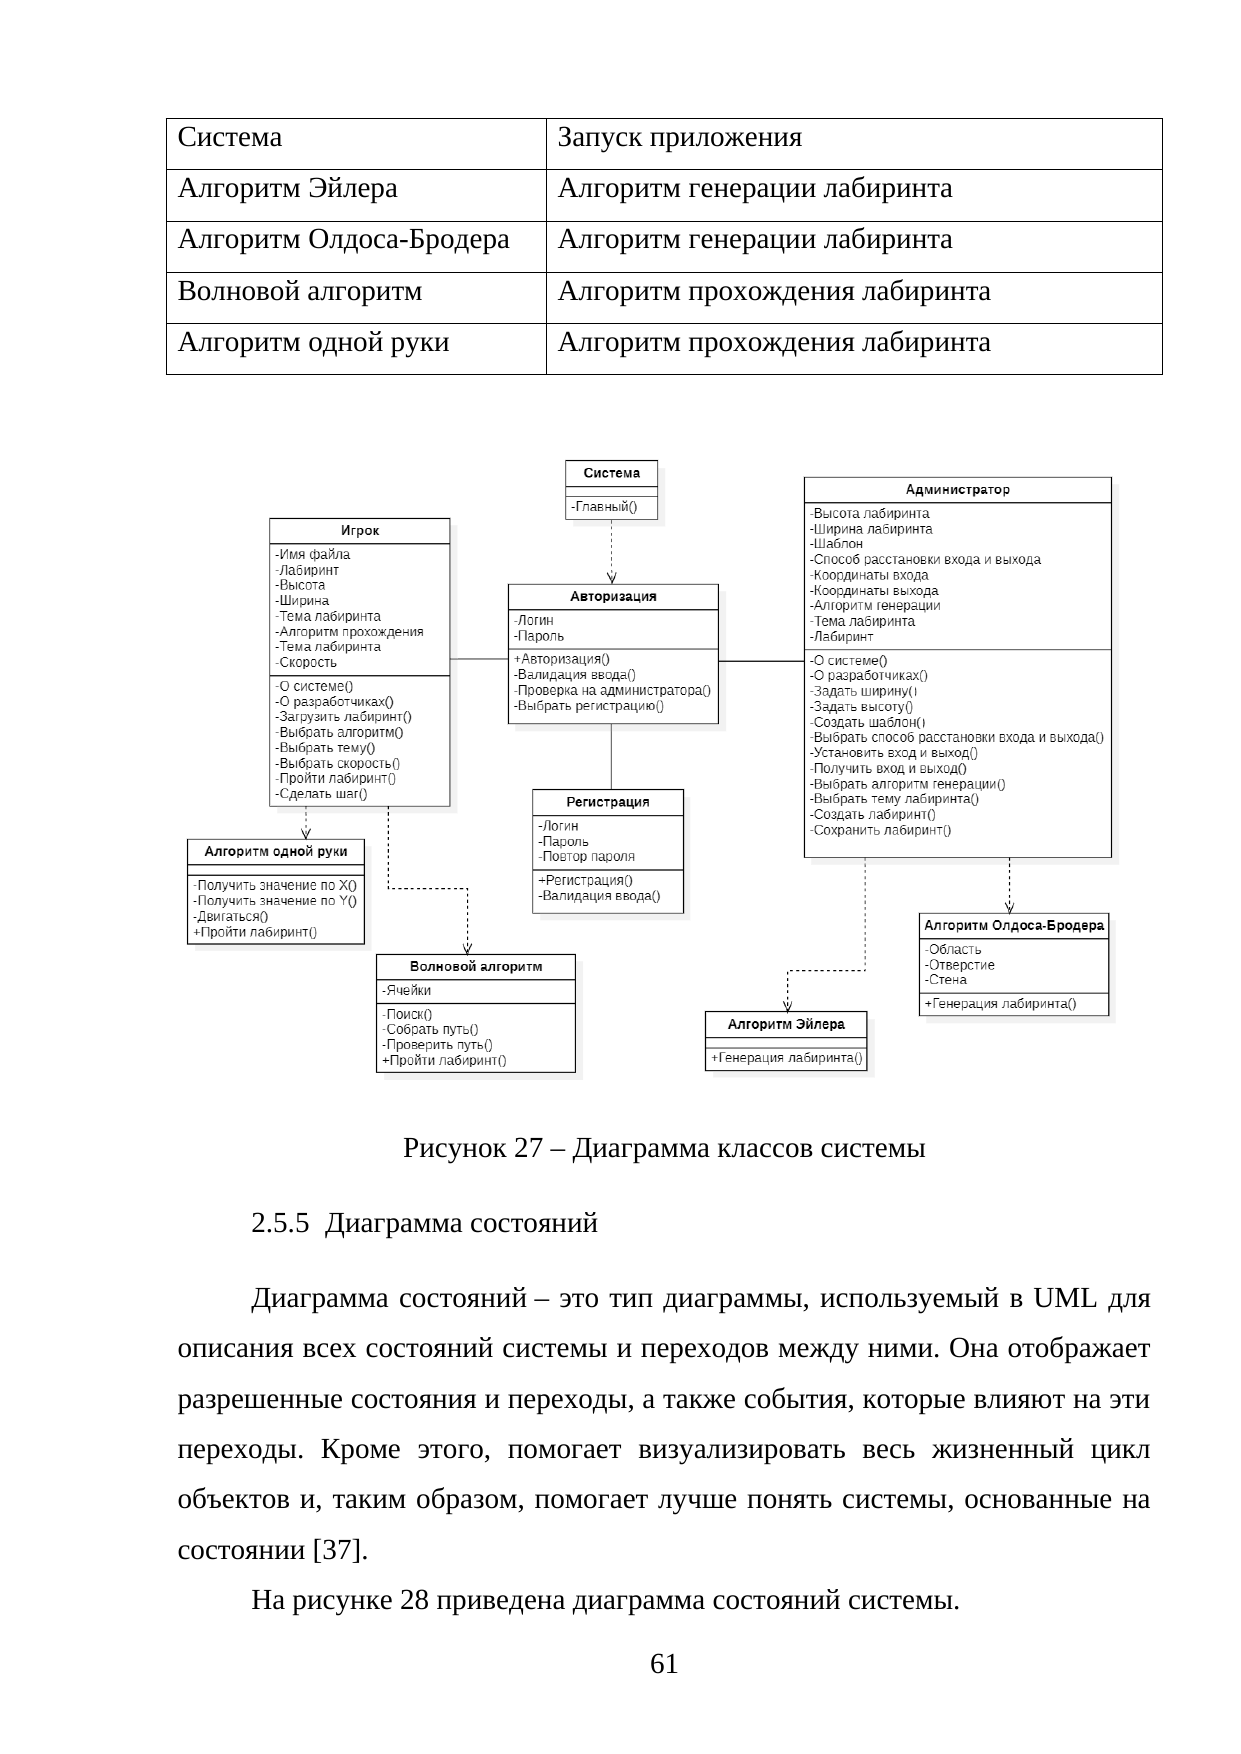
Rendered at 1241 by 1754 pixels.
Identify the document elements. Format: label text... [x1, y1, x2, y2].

text Рисунок – Диаграмма классов системы [177, 1113, 1152, 1163]
text Диаграмма состояний – это тип диаграммы, используемый в UML для описания всех состояний системы и переходов между ними. Она отображает разрешенные состояния и переходы, а также события, которые влияют на эти переходы. Кроме этого, помогает визуализировать весь жизненный цикл объектов и, таким образом, помогает лучше понять системы, основанные на состоянии [37]. [177, 1280, 1152, 1565]
table_cell Алгоритм генерации лабиринта [547, 170, 1162, 221]
table_cell Запуск приложения [547, 119, 1162, 169]
table_cell Алгоритм одной руки [167, 324, 546, 374]
table_cell Алгоритм Олдоса-Бродера [167, 222, 546, 272]
table_cell Алгоритм прохождения лабиринта [547, 273, 1162, 323]
table_cell Алгоритм прохождения лабиринта [547, 324, 1162, 374]
text Диаграмма состояний [251, 1205, 1152, 1238]
text На рисунке 28 приведена диаграмма состояний системы. [177, 1582, 1152, 1616]
picture [177, 450, 1152, 1113]
table_cell Волновой алгоритм [167, 273, 546, 323]
table_cell Алгоритм генерации лабиринта [547, 222, 1162, 272]
table_cell Система [167, 119, 546, 169]
table_cell Алгоритм Эйлера [167, 170, 546, 221]
